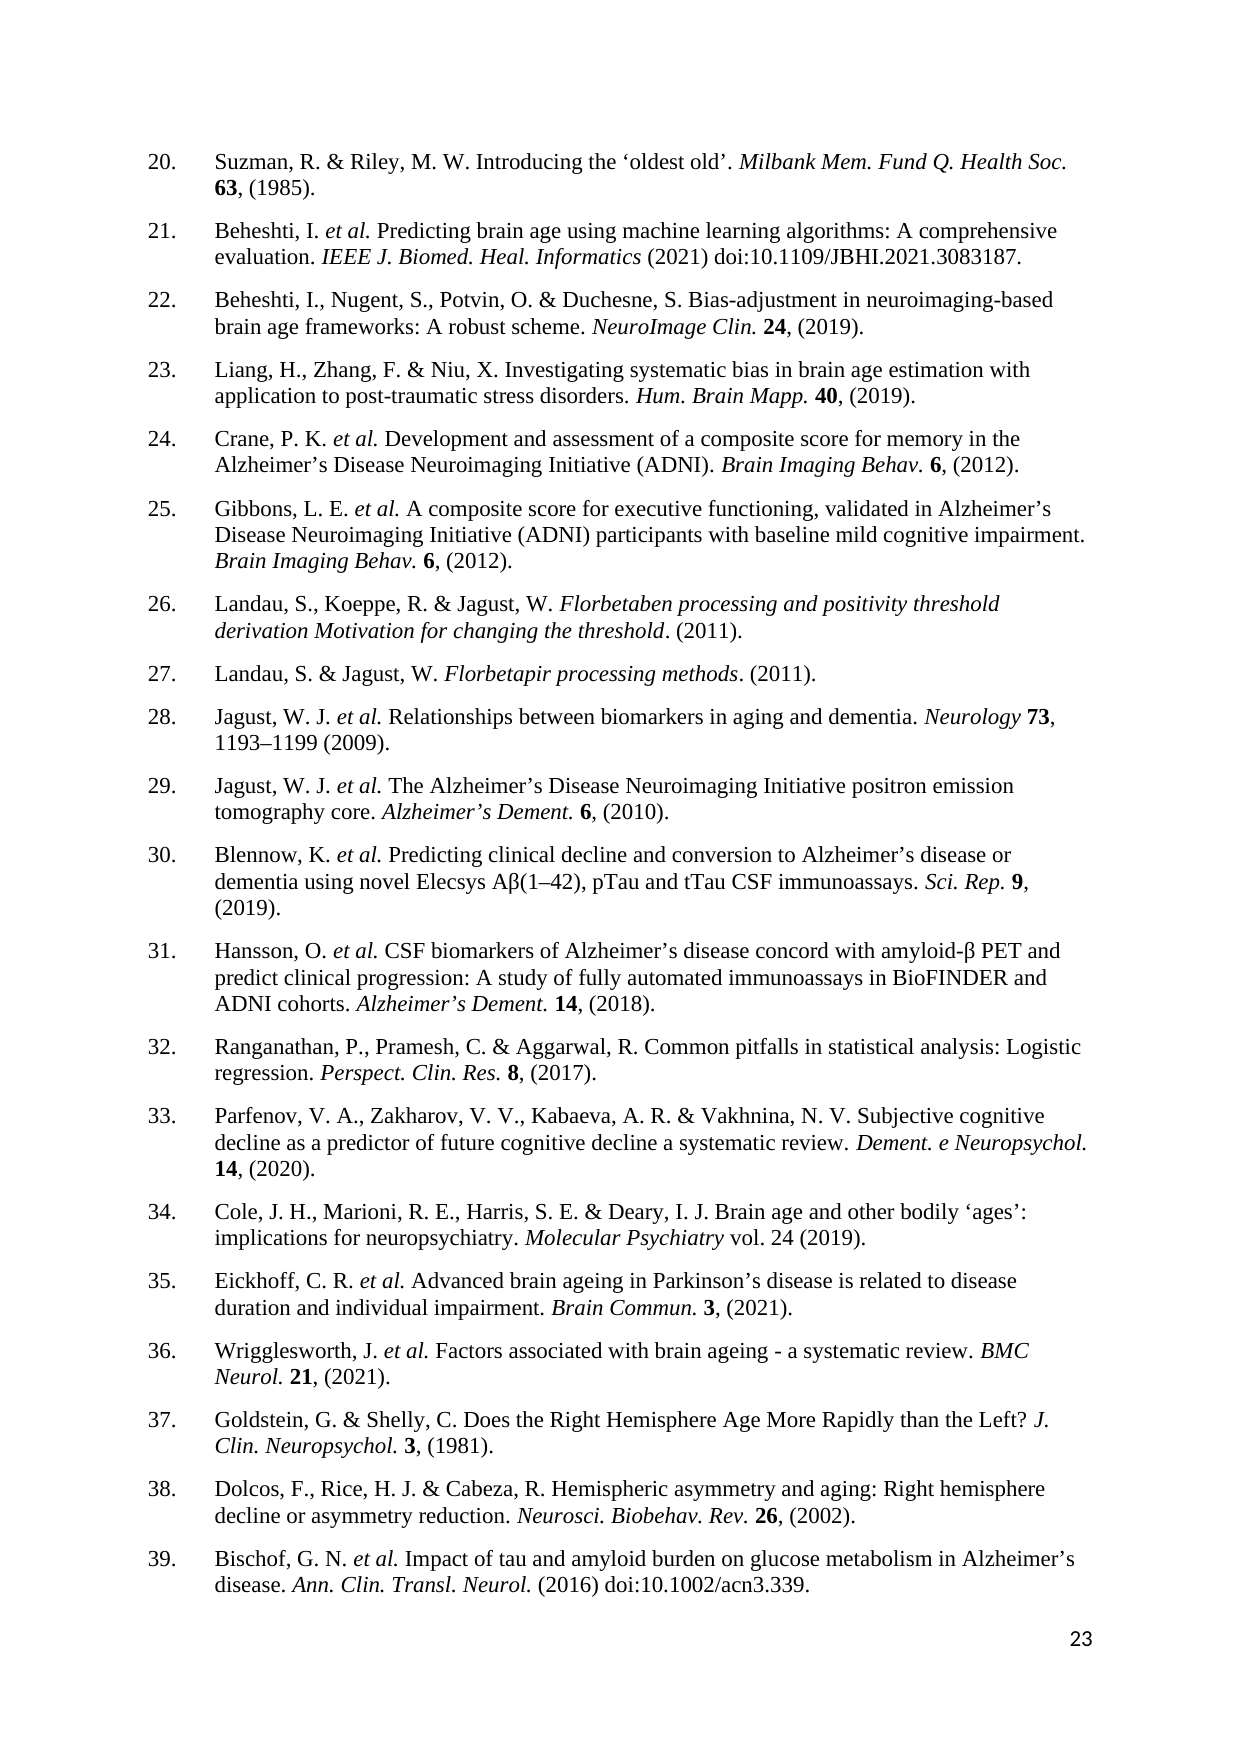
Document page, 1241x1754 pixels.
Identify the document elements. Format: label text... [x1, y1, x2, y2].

text 28. Jagust, W. J. et al. Relationships between biomarkers in aging and dementia. Neurology 73, 1193–1199 (2009). [148, 703, 1092, 755]
text 20. Suzman, R. & Riley, M. W. Introducing the ‘oldest old’. Milbank Mem. Fund Q. Health Soc. 63, (1985). [148, 148, 1092, 200]
text 33. Parfenov, V. A., Zakharov, V. V., Kabaeva, A. R. & Vakhnina, N. V. Subjective cognitive decline as a predictor of future cognitive decline a systematic review. Dement. e Neuropsychol. 14, (2020). [148, 1102, 1092, 1181]
text 27. Landau, S. & Jagust, W. Florbetapir processing methods. (2011). [148, 660, 1092, 686]
text 36. Wrigglesworth, J. et al. Factors associated with brain ageing - a systematic review. BMC Neurol. 21, (2021). [148, 1337, 1092, 1389]
text 31. Hansson, O. et al. CSF biomarkers of Alzheimer’s disease concord with amyloid-β PET and predict clinical progression: A study of fully automated immunoassays in BioFINDER and ADNI cohorts. Alzheimer’s Dement. 14, (2018). [148, 937, 1092, 1016]
text 29. Jagust, W. J. et al. The Alzheimer’s Disease Neuroimaging Initiative positron emission tomography core. Alzheimer’s Dement. 6, (2010). [148, 772, 1092, 825]
text 30. Blennow, K. et al. Predicting clinical decline and conversion to Alzheimer’s disease or dementia using novel Elecsys Aβ(1–42), pTau and tTau CSF immunoassays. Sci. Rep. 9, (2019). [148, 841, 1092, 921]
text 39. Bischof, G. N. et al. Impact of tau and amyloid burden on glucose metabolism in Alzheimer’s disease. Ann. Clin. Transl. Neurol. (2016) doi:10.1002/acn3.339. [148, 1545, 1092, 1598]
text 34. Cole, J. H., Marioni, R. E., Harris, S. E. & Deary, I. J. Brain age and other bodily ‘ages’: implications for neuropsychiatry. Molecular Psychiatry vol. 24 (2019). [148, 1198, 1092, 1251]
text 38. Dolcos, F., Rice, H. J. & Cabeza, R. Hemispheric asymmetry and aging: Right hemisphere decline or asymmetry reduction. Neurosci. Biobehav. Rev. 26, (2002). [148, 1476, 1092, 1528]
text 24. Crane, P. K. et al. Development and assessment of a composite score for memory in the Alzheimer’s Disease Neuroimaging Initiative (ADNI). Brain Imaging Behav. 6, (2012). [148, 425, 1092, 478]
text 21. Beheshti, I. et al. Predicting brain age using machine learning algorithms: A comprehensive evaluation. IEEE J. Biomed. Heal. Informatics (2021) doi:10.1109/JBHI.2021.3083187. [148, 217, 1092, 270]
text 32. Ranganathan, P., Pramesh, C. & Aggarwal, R. Common pitfalls in statistical analysis: Logistic regression. Perspect. Clin. Res. 8, (2017). [148, 1033, 1092, 1086]
text 35. Eickhoff, C. R. et al. Advanced brain ageing in Parkinson’s disease is related to disease duration and individual impairment. Brain Commun. 3, (2021). [148, 1267, 1092, 1320]
text 37. Goldstein, G. & Shelly, C. Does the Right Hemisphere Age More Rapidly than the Left? J. Clin. Neuropsychol. 3, (1981). [148, 1406, 1092, 1459]
text 25. Gibbons, L. E. et al. A composite score for executive functioning, validated in Alzheimer’s Disease Neuroimaging Initiative (ADNI) participants with baseline mild cognitive impairment. Brain Imaging Behav. 6, (2012). [148, 494, 1092, 574]
text 26. Landau, S., Koeppe, R. & Jagust, W. Florbetaben processing and positivity threshold derivation Motivation for changing the threshold. (2011). [148, 590, 1092, 643]
text 22. Beheshti, I., Nugent, S., Potvin, O. & Duchesne, S. Bias-adjustment in neuroimaging-based brain age frameworks: A robust scheme. NeuroImage Clin. 24, (2019). [148, 286, 1092, 339]
text 23. Liang, H., Zhang, F. & Niu, X. Investigating systematic bias in brain age estimation with application to post-traumatic stress disorders. Hum. Brain Mapp. 40, (2019). [148, 356, 1092, 408]
